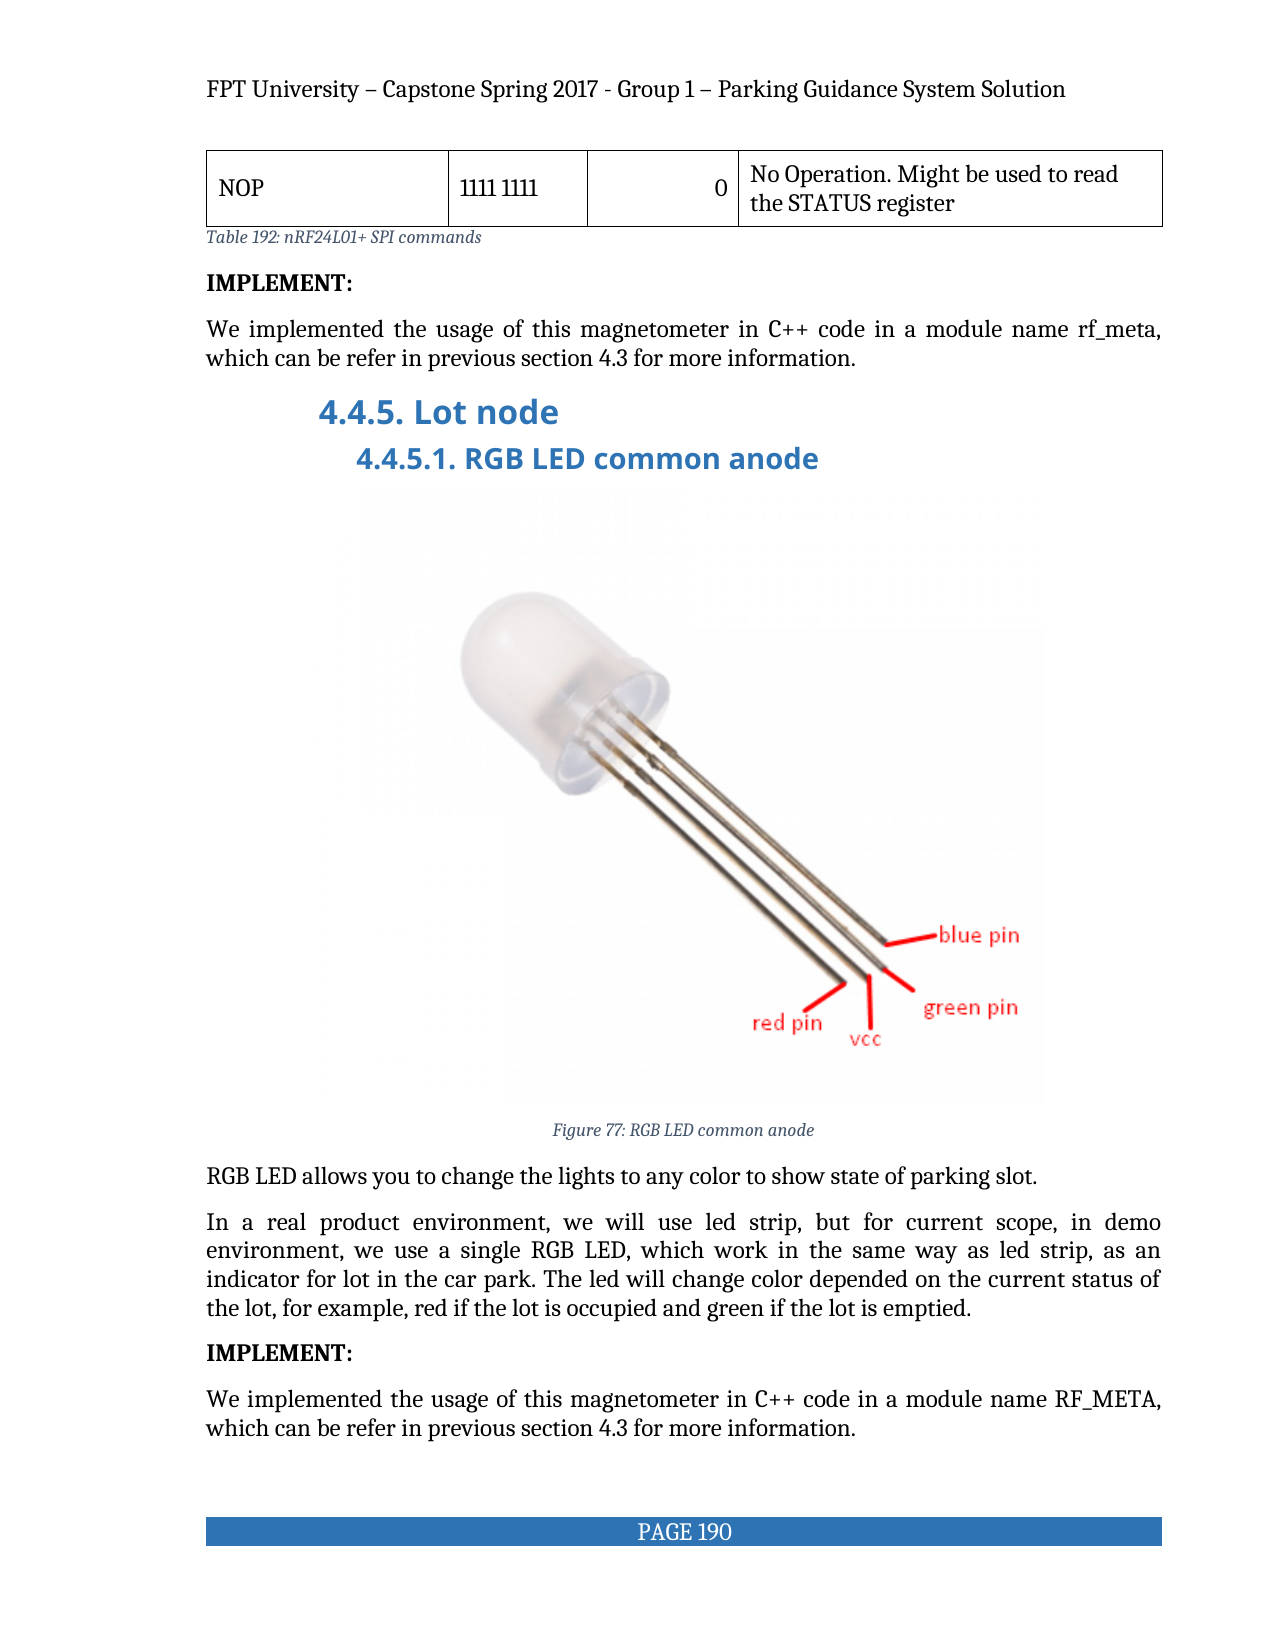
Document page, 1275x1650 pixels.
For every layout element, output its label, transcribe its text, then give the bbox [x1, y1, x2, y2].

subtitle RGB LED common anode [206, 438, 1162, 478]
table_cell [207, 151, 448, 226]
text IMPLEMENT: [206, 269, 1162, 298]
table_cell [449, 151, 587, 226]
text IMPLEMENT: [206, 1339, 1162, 1368]
text RGB LED allows you to change the lights to any color to show state of parking slot. [206, 1162, 1162, 1191]
picture [311, 490, 1058, 1104]
text In a real product environment, we will use led strip, but for current scope, in demo environment, we use a single RGB LED, which work in the same way as led strip, as an indicator for lot in the car park. The led will change color depended on the current status of the lot, for example, red if the lot is occupied and green if the lot is emptied. [206, 1208, 1162, 1323]
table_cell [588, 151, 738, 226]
text We implemented the usage of this magnetometer in C++ code in a module name RF_META, which can be refer in previous section 4.3 for more information. [206, 1385, 1162, 1442]
subtitle Lot node [206, 389, 1162, 434]
text We implemented the usage of this magnetometer in C++ code in a module name rf_meta, which can be refer in previous section 4.3 for more information. [206, 315, 1162, 372]
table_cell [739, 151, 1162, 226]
